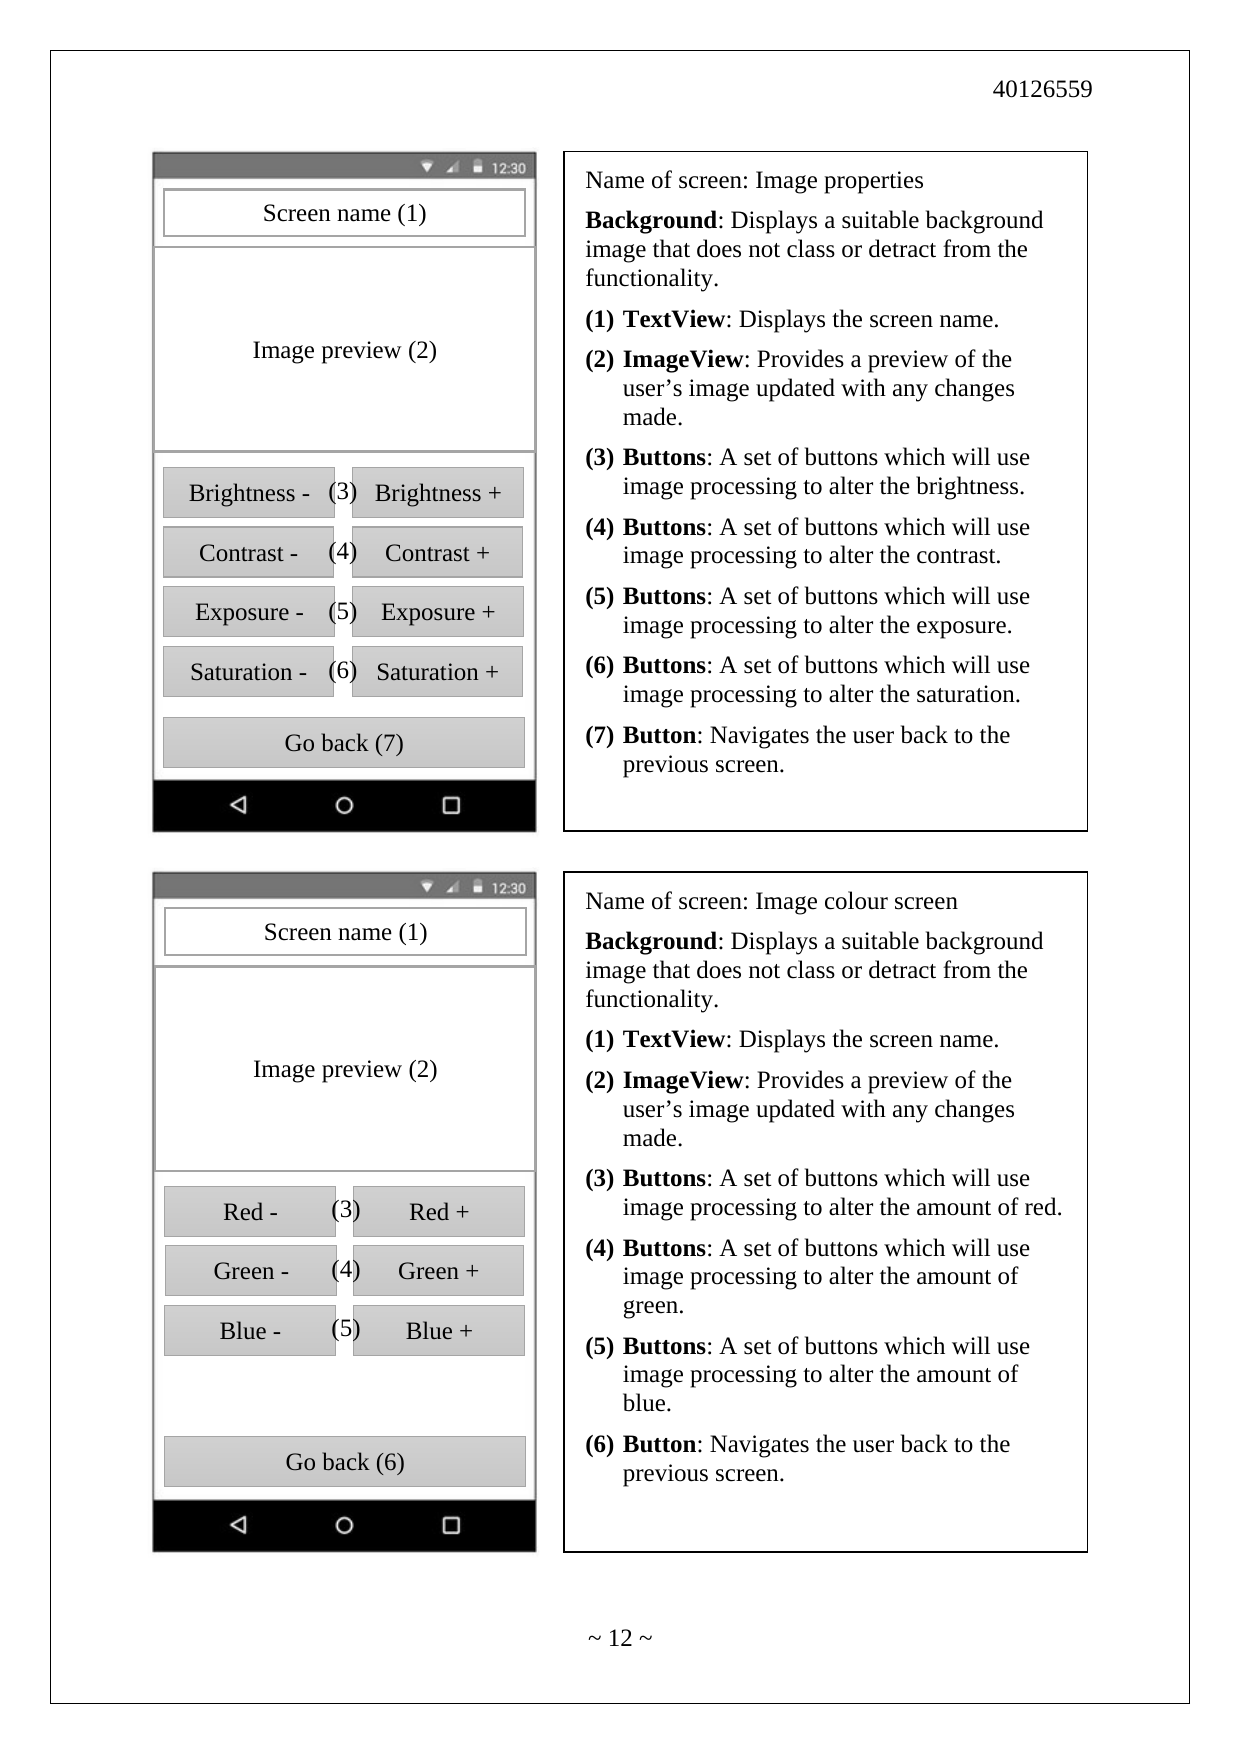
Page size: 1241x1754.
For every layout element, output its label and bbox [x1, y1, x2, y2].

picture [147, 147, 541, 838]
picture [147, 867, 541, 1558]
